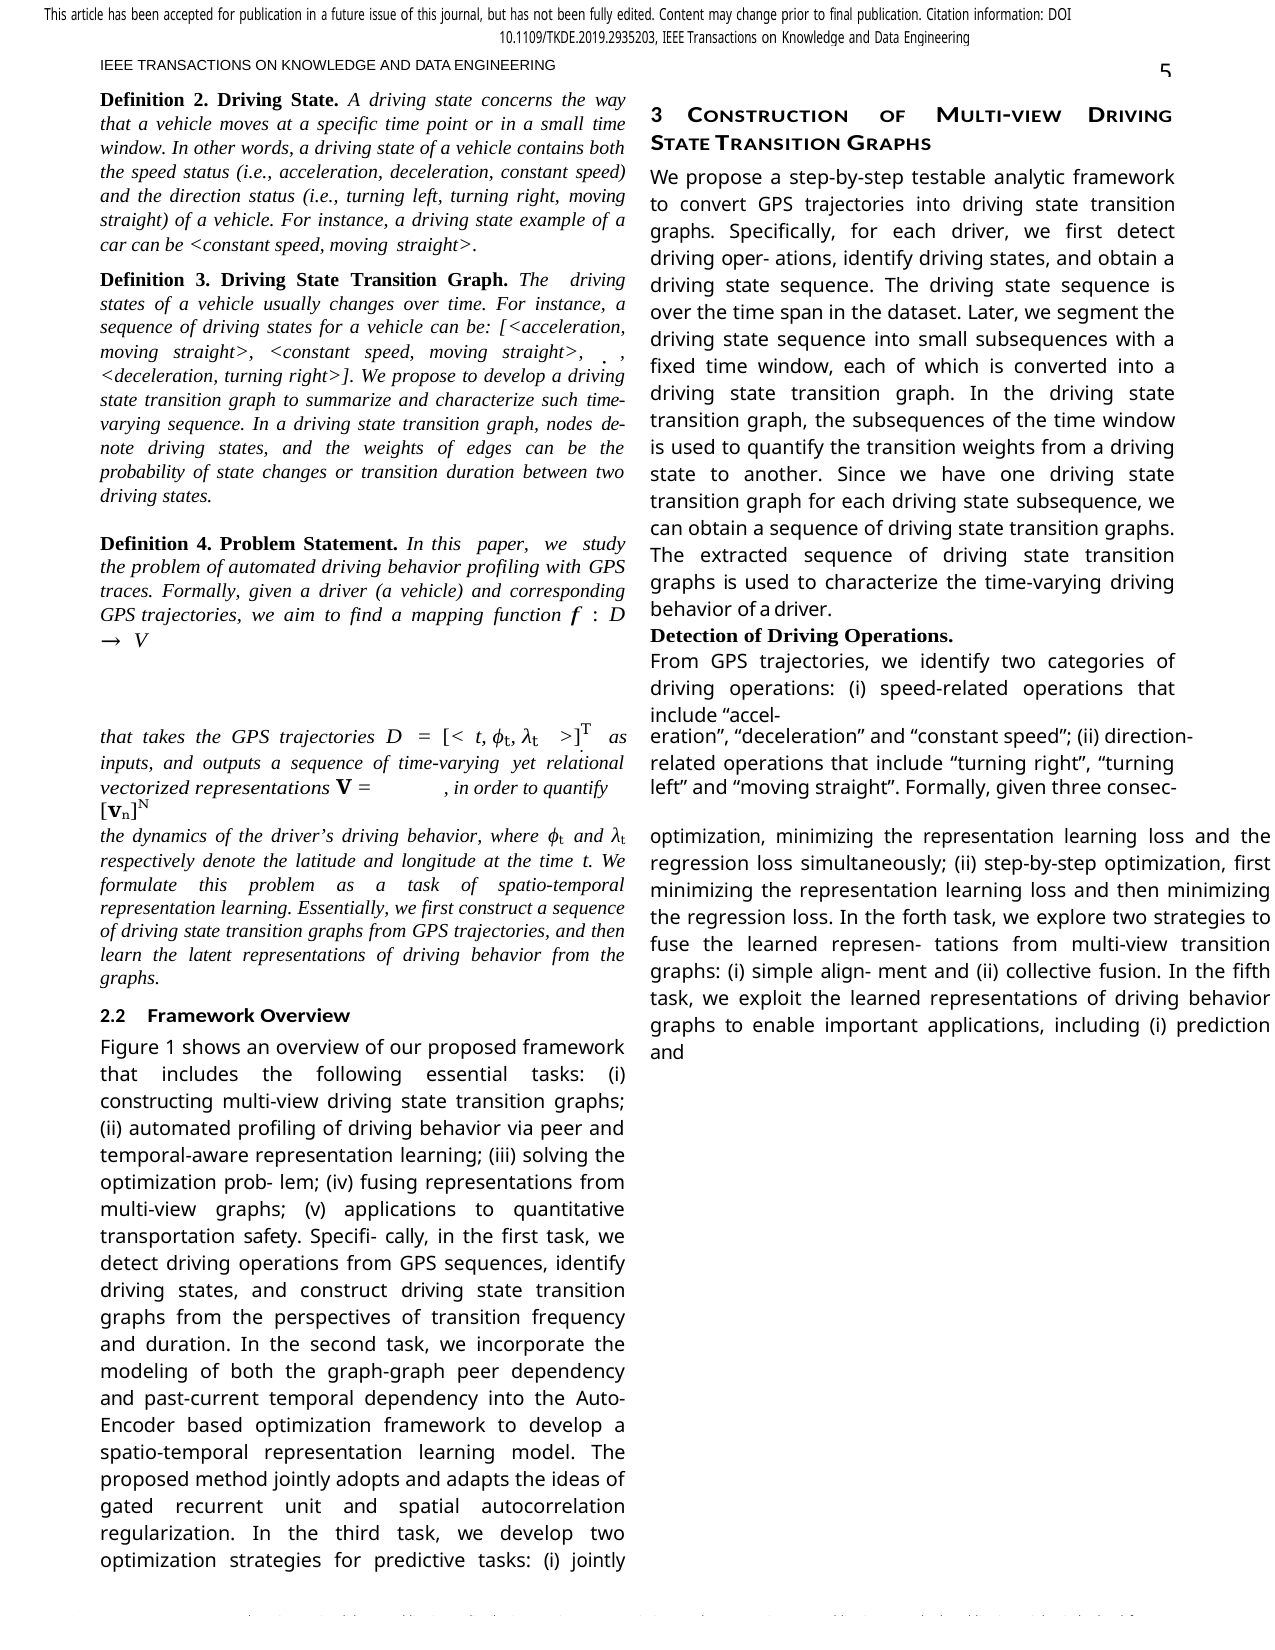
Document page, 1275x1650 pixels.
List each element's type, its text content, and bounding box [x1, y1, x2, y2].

text Definition 4. Problem Statement. In this paper, we study the problem of automated driving behavior profiling with GPS traces. Formally, given a driver (a vehicle) and corresponding GPS trajectories, we aim to find a mapping function f : D → V [100, 532, 625, 652]
text Definition 2. Driving State. A driving state concerns the way that a vehicle moves at a specific time point or in a small time window. In other words, a driving state of a vehicle contains both the speed status (i.e., acceleration, deceleration, constant speed) and the direction status (i.e., turning left, turning right, moving straight) of a vehicle. For instance, a driving state example of a car can be <constant speed, moving straight>. [100, 88, 625, 256]
text Definition 3. Driving State Transition Graph. The driving states of a vehicle usually changes over time. For instance, a sequence of driving states for a vehicle can be: [<acceleration, moving straight>, <constant speed, moving straight>, , [100, 268, 625, 363]
text vectorized representations V = [vn]N [100, 775, 424, 822]
subtitle Detection of Driving Operations. [650, 624, 1275, 647]
text , in order to quantify [443, 776, 629, 798]
text We propose a step-by-step testable analytic framework to convert GPS trajectories into driving state transition graphs. Specifically, for each driver, we first detect driving oper- ations, identify driving states, and obtain a driving state sequence. The driving state sequence is over the time span in the dataset. Later, we segment the driving state sequence into small subsequences with a fixed time window, each of which is converted into a driving state transition graph. In the driving state transition graph, the subsequences of the time window is used to quantify the transition weights from a driving state to another. Since we have one driving state transition graph for each driving state subsequence, we can obtain a sequence of driving state transition graphs. The extracted sequence of driving state transition graphs is used to characterize the time-varying driving behavior of a driver. [650, 163, 1175, 622]
text that takes the GPS trajectories D = [< t, ϕt, λt >]T as eration”, “deceleration” and “constant speed”; (ii) direction- [100, 728, 1275, 751]
text <deceleration, turning right>]. We propose to develop a driving state transition graph to summarize and characterize such time- varying sequence. In a driving state transition graph, nodes de- note driving states, and the weights of edges can be the probability of state changes or transition duration between two driving states. [100, 363, 625, 506]
text Figure 1 shows an overview of our proposed framework that includes the following essential tasks: (i) constructing multi-view driving state transition graphs; (ii) automated profiling of driving behavior via peer and temporal-aware representation learning; (iii) solving the optimization prob- lem; (iv) fusing representations from multi-view graphs; (v) applications to quantitative transportation safety. Specifi- cally, in the first task, we detect driving operations from GPS sequences, identify driving states, and construct driving state transition graphs from the perspectives of transition frequency and duration. In the second task, we incorporate the modeling of both the graph-graph peer dependency and past-current temporal dependency into the Auto-Encoder based optimization framework to develop a spatio-temporal representation learning model. The proposed method jointly adopts and adapts the ideas of gated recurrent unit and spatial autocorrelation regularization. In the third task, we develop two optimization strategies for predictive tasks: (i) jointly optimization, minimizing the representation learning loss and the regression loss simultaneously; (ii) step-by-step optimization, first minimizing the representation learning loss and then minimizing the regression loss. In the forth task, we explore two strategies to fuse the learned represen- tations from multi-view transition graphs: (i) simple align- ment and (ii) collective fusion. In the fifth task, we exploit the learned representations of driving behavior graphs to enable important applications, including (i) prediction and [650, 822, 1271, 1065]
list CONSTRUCTION OF MULTI-VIEW DRIVING STATE TRANSITION GRAPHS [650, 100, 1175, 156]
text From GPS trajectories, we identify two categories of driving operations: (i) speed-related operations that include “accel- [650, 647, 1175, 728]
text Figure 1 shows an overview of our proposed framework that includes the following essential tasks: (i) constructing multi-view driving state transition graphs; (ii) automated profiling of driving behavior via peer and temporal-aware representation learning; (iii) solving the optimization prob- lem; (iv) fusing representations from multi-view graphs; (v) applications to quantitative transportation safety. Specifi- cally, in the first task, we detect driving operations from GPS sequences, identify driving states, and construct driving state transition graphs from the perspectives of transition frequency and duration. In the second task, we incorporate the modeling of both the graph-graph peer dependency and past-current temporal dependency into the Auto-Encoder based optimization framework to develop a spatio-temporal representation learning model. The proposed method jointly adopts and adapts the ideas of gated recurrent unit and spatial autocorrelation regularization. In the third task, we develop two optimization strategies for predictive tasks: (i) jointly optimization, minimizing the representation learning loss and the regression loss simultaneously; (ii) step-by-step optimization, first minimizing the representation learning loss and then minimizing the regression loss. In the forth task, we explore two strategies to fuse the learned represen- tations from multi-view transition graphs: (i) simple align- ment and (ii) collective fusion. In the fifth task, we exploit the learned representations of driving behavior graphs to enable important applications, including (i) prediction and [100, 1033, 625, 1573]
subtitle Framework Overview [100, 1003, 629, 1028]
text inputs, and outputs a sequence of time-varying yet relational related operations that include “turning right”, “turning [100, 752, 1275, 775]
text the dynamics of the driver’s driving behavior, where ϕt and λt respectively denote the latitude and longitude at the time t. We formulate this problem as a task of spatio-temporal representation learning. Essentially, we first construct a sequence of driving state transition graphs from GPS trajectories, and then learn the latent representations of driving behavior from the graphs. [100, 822, 625, 989]
text left” and “moving straight”. Formally, given three consec- [650, 776, 1275, 799]
